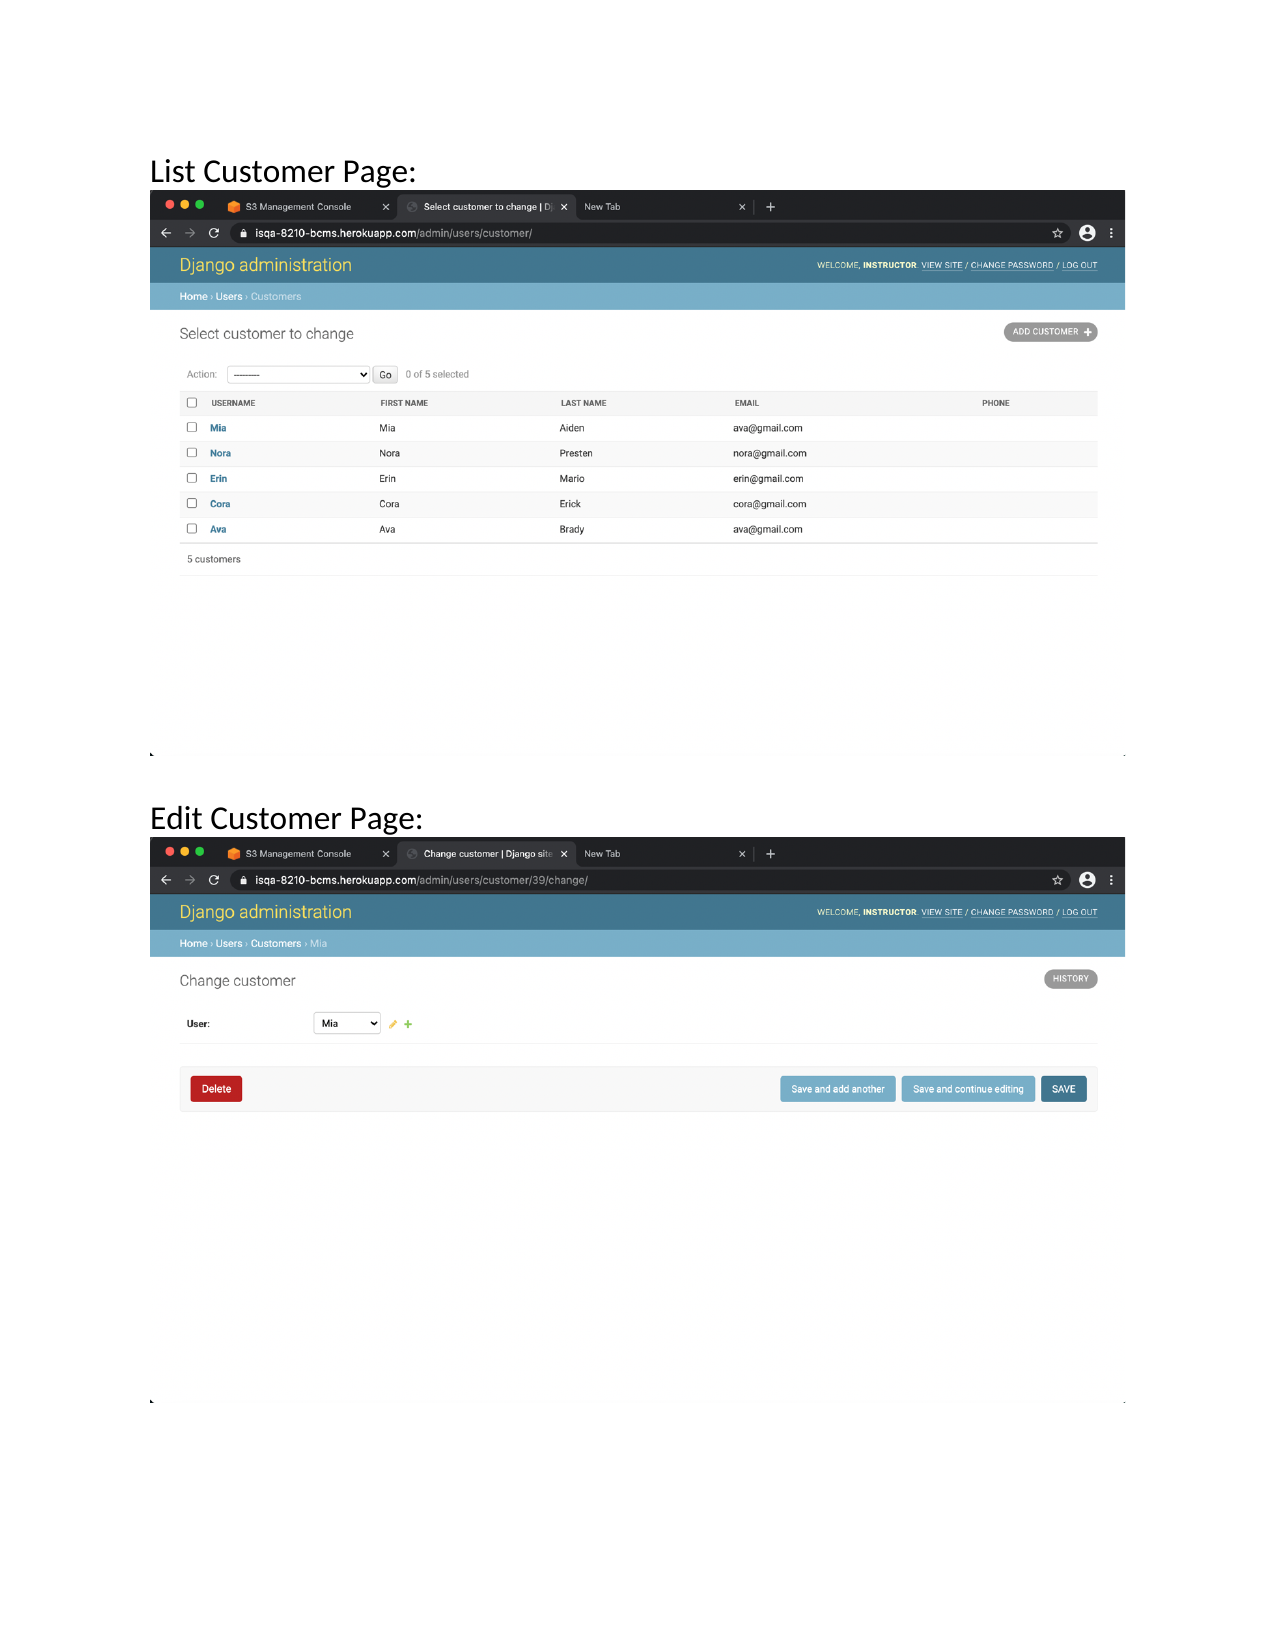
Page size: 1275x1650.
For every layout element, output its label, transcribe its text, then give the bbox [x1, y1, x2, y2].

picture [150, 190, 1125, 756]
text Edit Customer Page: [150, 797, 1125, 837]
picture [150, 837, 1125, 1403]
text List Customer Page: [150, 150, 1125, 190]
